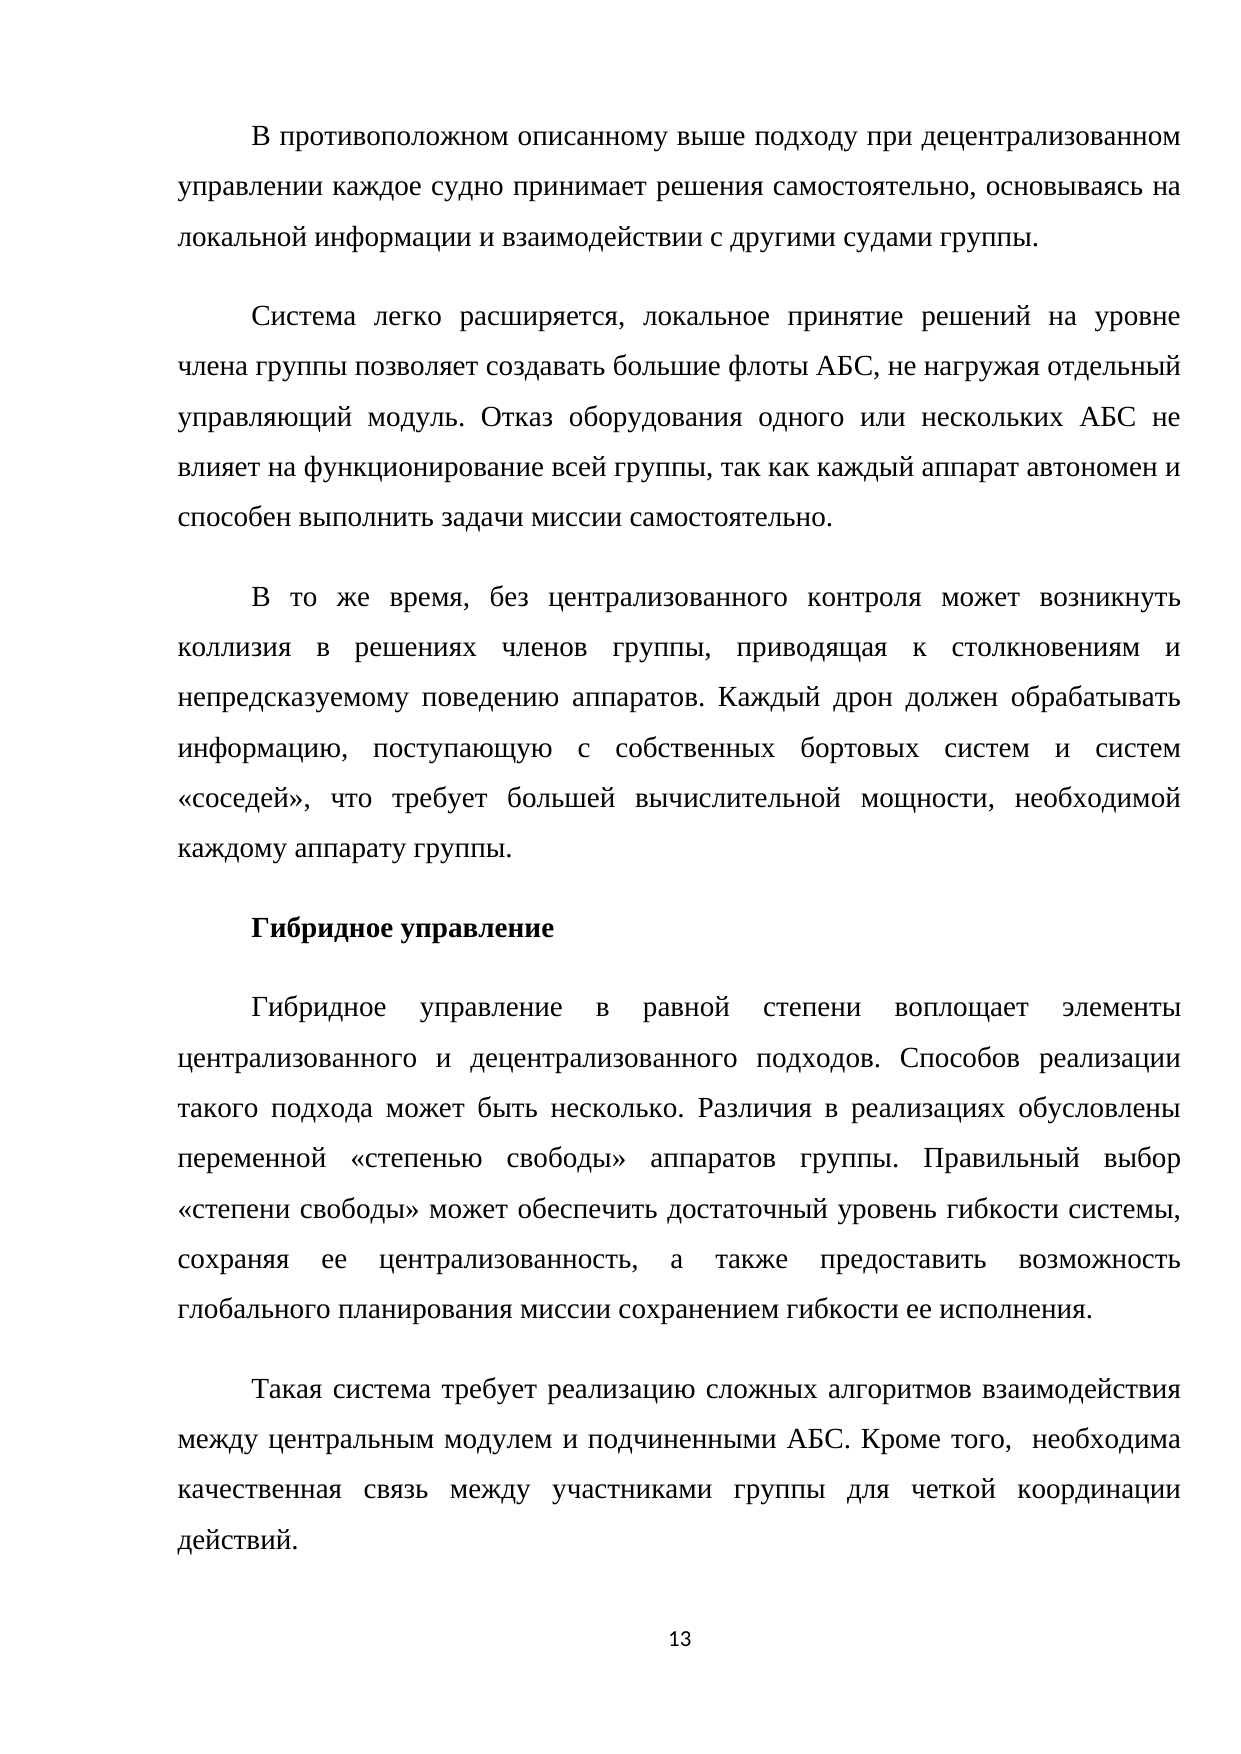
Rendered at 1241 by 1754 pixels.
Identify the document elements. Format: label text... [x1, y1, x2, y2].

text В то же время, без централизованного контроля может возникнуть коллизия в решениях членов группы, приводящая к столкновениям и непредсказуемому поведению аппаратов. Каждый дрон должен обрабатывать информацию, поступающую с собственных бортовых систем и систем «соседей», что требует большей вычислительной мощности, необходимой каждому аппарату группы. [177, 579, 1182, 864]
text В противоположном описанному выше подходу при децентрализованном управлении каждое судно принимает решения самостоятельно, основываясь на локальной информации и взаимодействии с другими судами группы.​ [177, 118, 1182, 252]
text Такая система требует реализацию сложных алгоритмов взаимодействия между центральным модулем и подчиненными АБС. Кроме того, необходима качественная связь между участниками группы для четкой координации действий. [177, 1371, 1182, 1555]
text Гибридное управление [177, 910, 1182, 943]
text Гибридное управление в равной степени воплощает элементы централизованного и децентрализованного подходов. Способов реализации такого подхода может быть несколько. Различия в реализациях обусловлены переменной «степенью свободы» аппаратов группы. Правильный выбор «степени свободы» может обеспечить достаточный уровень гибкости системы, сохраняя ее централизованность, а также предоставить возможность глобального планирования миссии сохранением гибкости ее исполнения. [177, 989, 1182, 1325]
text Система легко расширяется, локальное принятие решений на уровне члена группы позволяет создавать большие флоты АБС, не нагружая отдельный управляющий модуль. Отказ оборудования одного или нескольких АБС не влияет на функционирование всей группы, так как каждый аппарат автономен и способен выполнить задачи миссии самостоятельно. [177, 298, 1182, 533]
